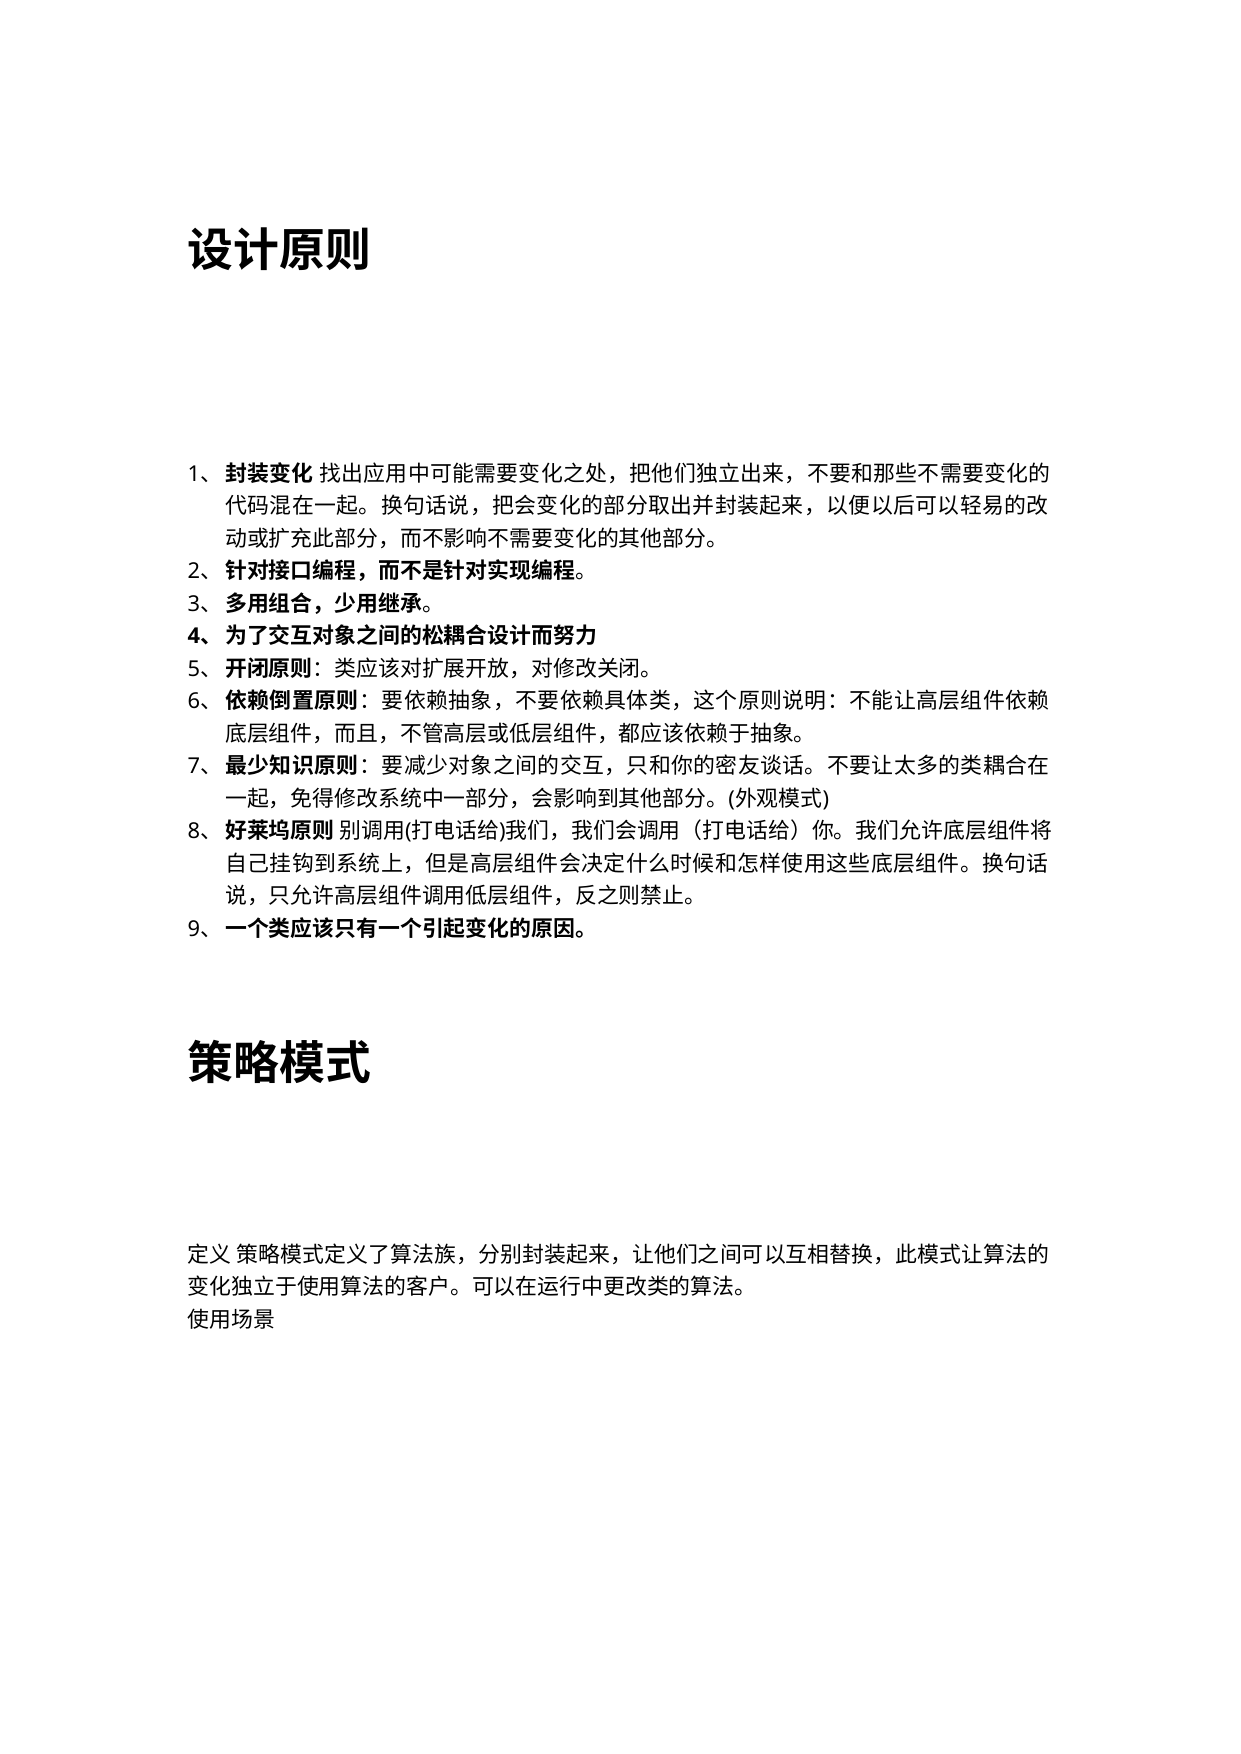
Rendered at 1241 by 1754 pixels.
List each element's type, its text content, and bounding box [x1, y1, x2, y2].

list 为了交互对象之间的松耦合设计而努力 [187, 618, 1053, 650]
list 多用组合，少用继承。 [187, 585, 1053, 618]
list 最少知识原则：要减少对象之间的交互，只和你的密友谈话。不要让太多的类耦合在一起，免得修改系统中一部分，会影响到其他部分。(外观模式) [187, 748, 1053, 813]
subtitle 设计原则 [187, 197, 1053, 295]
list 针对接口编程，而不是针对实现编程。 [187, 553, 1053, 585]
list 一个类应该只有一个引起变化的原因。 [187, 910, 1053, 943]
list 好莱坞原则 别调用(打电话给)我们，我们会调用（打电话给）你。我们允许底层组件将自己挂钩到系统上，但是高层组件会决定什么时候和怎样使用这些底层组件。换句话说，只允许高层组件调用低层组件，反之则禁止。 [187, 813, 1053, 910]
text 使用场景 [187, 1301, 1053, 1334]
list 依赖倒置原则：要依赖抽象，不要依赖具体类，这个原则说明：不能让高层组件依赖底层组件，而且，不管高层或低层组件，都应该依赖于抽象。 [187, 683, 1053, 748]
list 开闭原则：类应该对扩展开放，对修改关闭。 [187, 650, 1053, 683]
list 封装变化 找出应用中可能需要变化之处，把他们独立出来，不要和那些不需要变化的代码混在一起。换句话说，把会变化的部分取出并封装起来，以便以后可以轻易的改动或扩充此部分，而不影响不需要变化的其他部分。 [187, 455, 1053, 553]
text 定义 策略模式定义了算法族，分别封装起来，让他们之间可以互相替换，此模式让算法的变化独立于使用算法的客户。可以在运行中更改类的算法。 [187, 1236, 1053, 1301]
subtitle 策略模式 [187, 1011, 1053, 1108]
